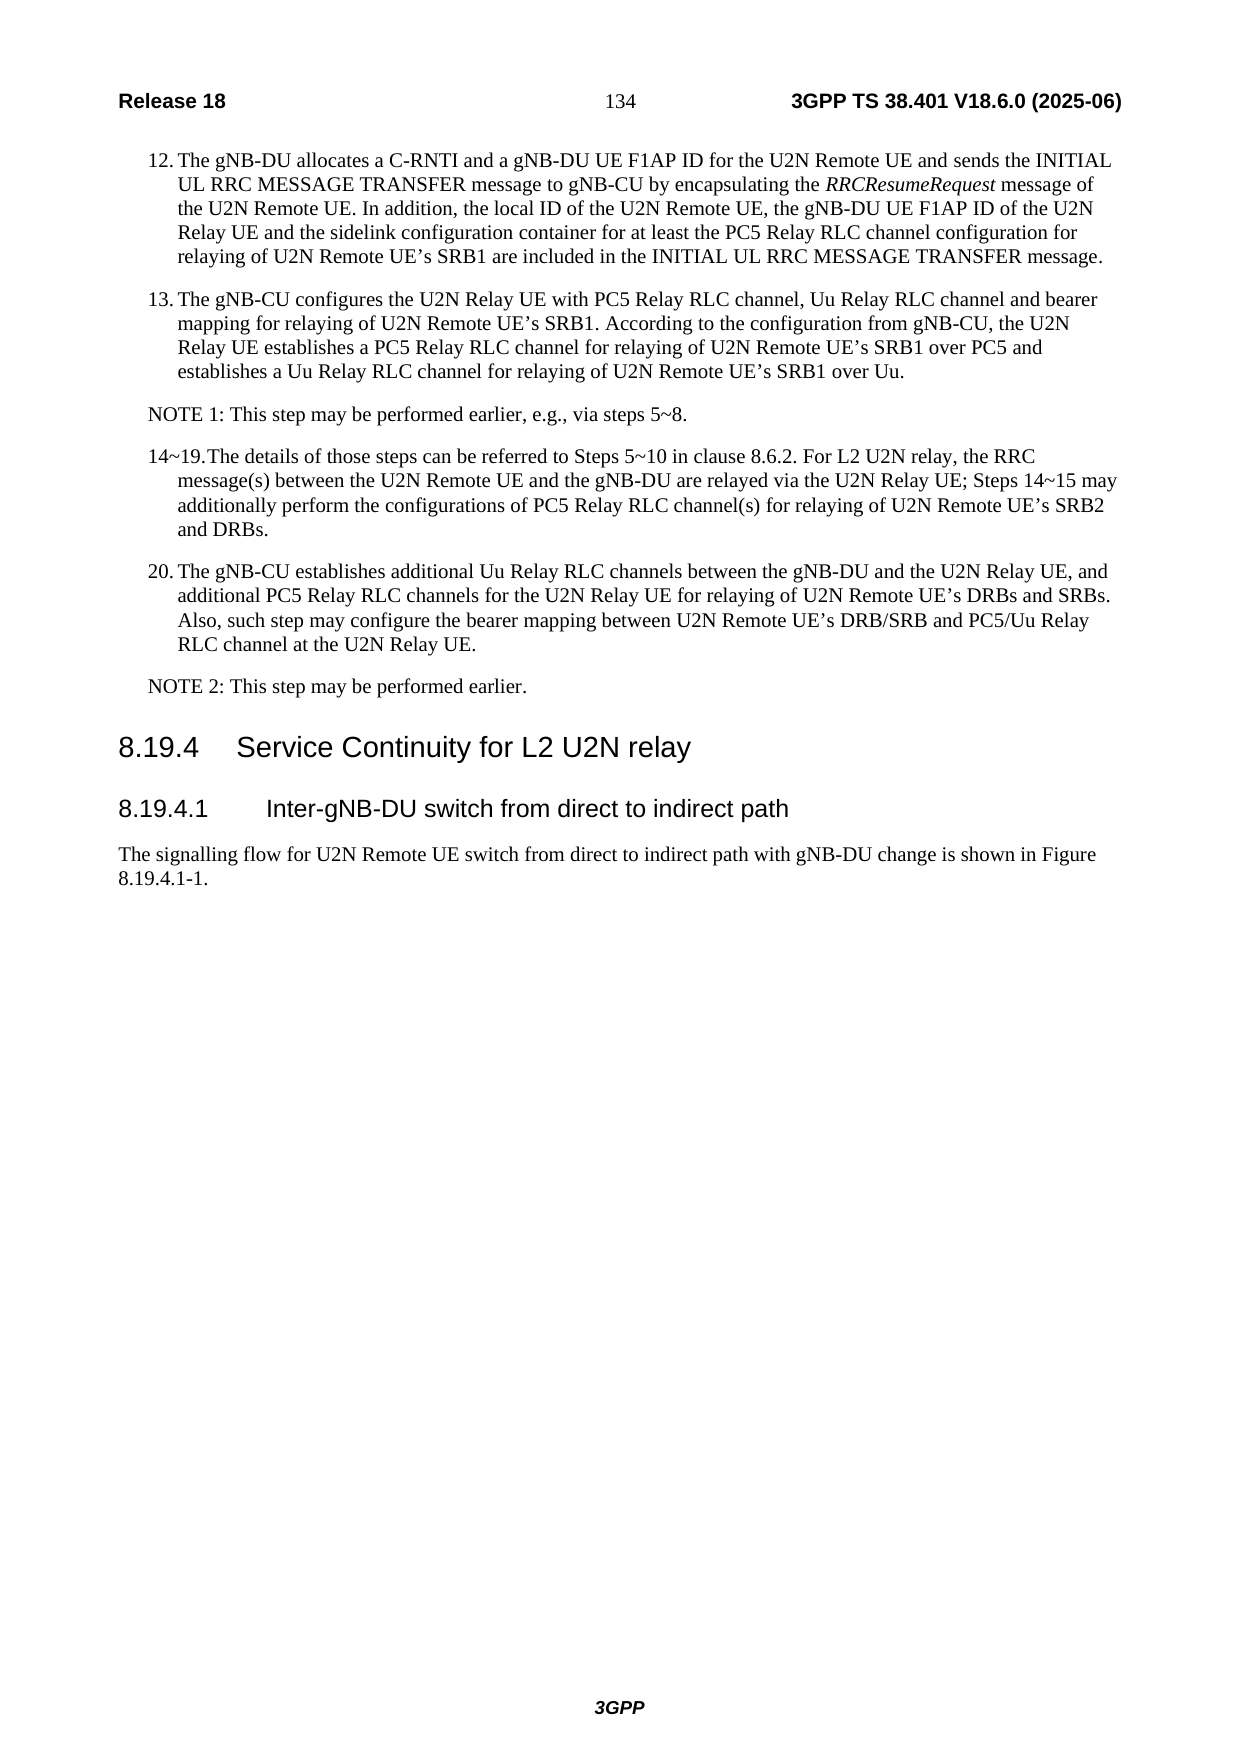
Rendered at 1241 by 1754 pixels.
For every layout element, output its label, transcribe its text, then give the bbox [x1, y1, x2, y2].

text The signalling flow for U2N Remote UE switch from direct to indirect path with gNB-DU change is shown in Figure 8.19.4.1-1. [118, 842, 1122, 890]
subtitle 8.19.4.1 Inter-gNB-DU switch from direct to indirect path [118, 794, 1122, 823]
text NOTE 1: This step may be performed earlier, e.g., via steps 5~8. [148, 402, 1122, 426]
text NOTE 2: This step may be performed earlier. [148, 674, 1122, 698]
text 12. The gNB-DU allocates a C-RNTI and a gNB-DU UE F1AP ID for the U2N Remote UE and sends the INITIAL UL RRC MESSAGE TRANSFER message to gNB-CU by encapsulating the RRCResumeRequest message of the U2N Remote UE. In addition, the local ID of the U2N Remote UE, the gNB-DU UE F1AP ID of the U2N Relay UE and the sidelink configuration container for at least the PC5 Relay RLC channel configuration for relaying of U2N Remote UE’s SRB1 are included in the INITIAL UL RRC MESSAGE TRANSFER message. [148, 147, 1122, 268]
subtitle 8.19.4 Service Continuity for L2 U2N relay [118, 730, 1122, 763]
text 14~19. The details of those steps can be referred to Steps 5~10 in clause 8.6.2. For L2 U2N relay, the RRC message(s) between the U2N Remote UE and the gNB-DU are relayed via the U2N Relay UE; Steps 14~15 may additionally perform the configurations of PC5 Relay RLC channel(s) for relaying of U2N Remote UE’s SRB2 and DRBs. [148, 444, 1122, 541]
text 20. The gNB-CU establishes additional Uu Relay RLC channels between the gNB-DU and the U2N Relay UE, and additional PC5 Relay RLC channels for the U2N Relay UE for relaying of U2N Remote UE’s DRBs and SRBs. Also, such step may configure the bearer mapping between U2N Remote UE’s DRB/SRB and PC5/Uu Relay RLC channel at the U2N Relay UE. [148, 559, 1122, 656]
text 13. The gNB-CU configures the U2N Relay UE with PC5 Relay RLC channel, Uu Relay RLC channel and bearer mapping for relaying of U2N Remote UE’s SRB1. According to the configuration from gNB-CU, the U2N Relay UE establishes a PC5 Relay RLC channel for relaying of U2N Remote UE’s SRB1 over PC5 and establishes a Uu Relay RLC channel for relaying of U2N Remote UE’s SRB1 over Uu. [148, 287, 1122, 383]
